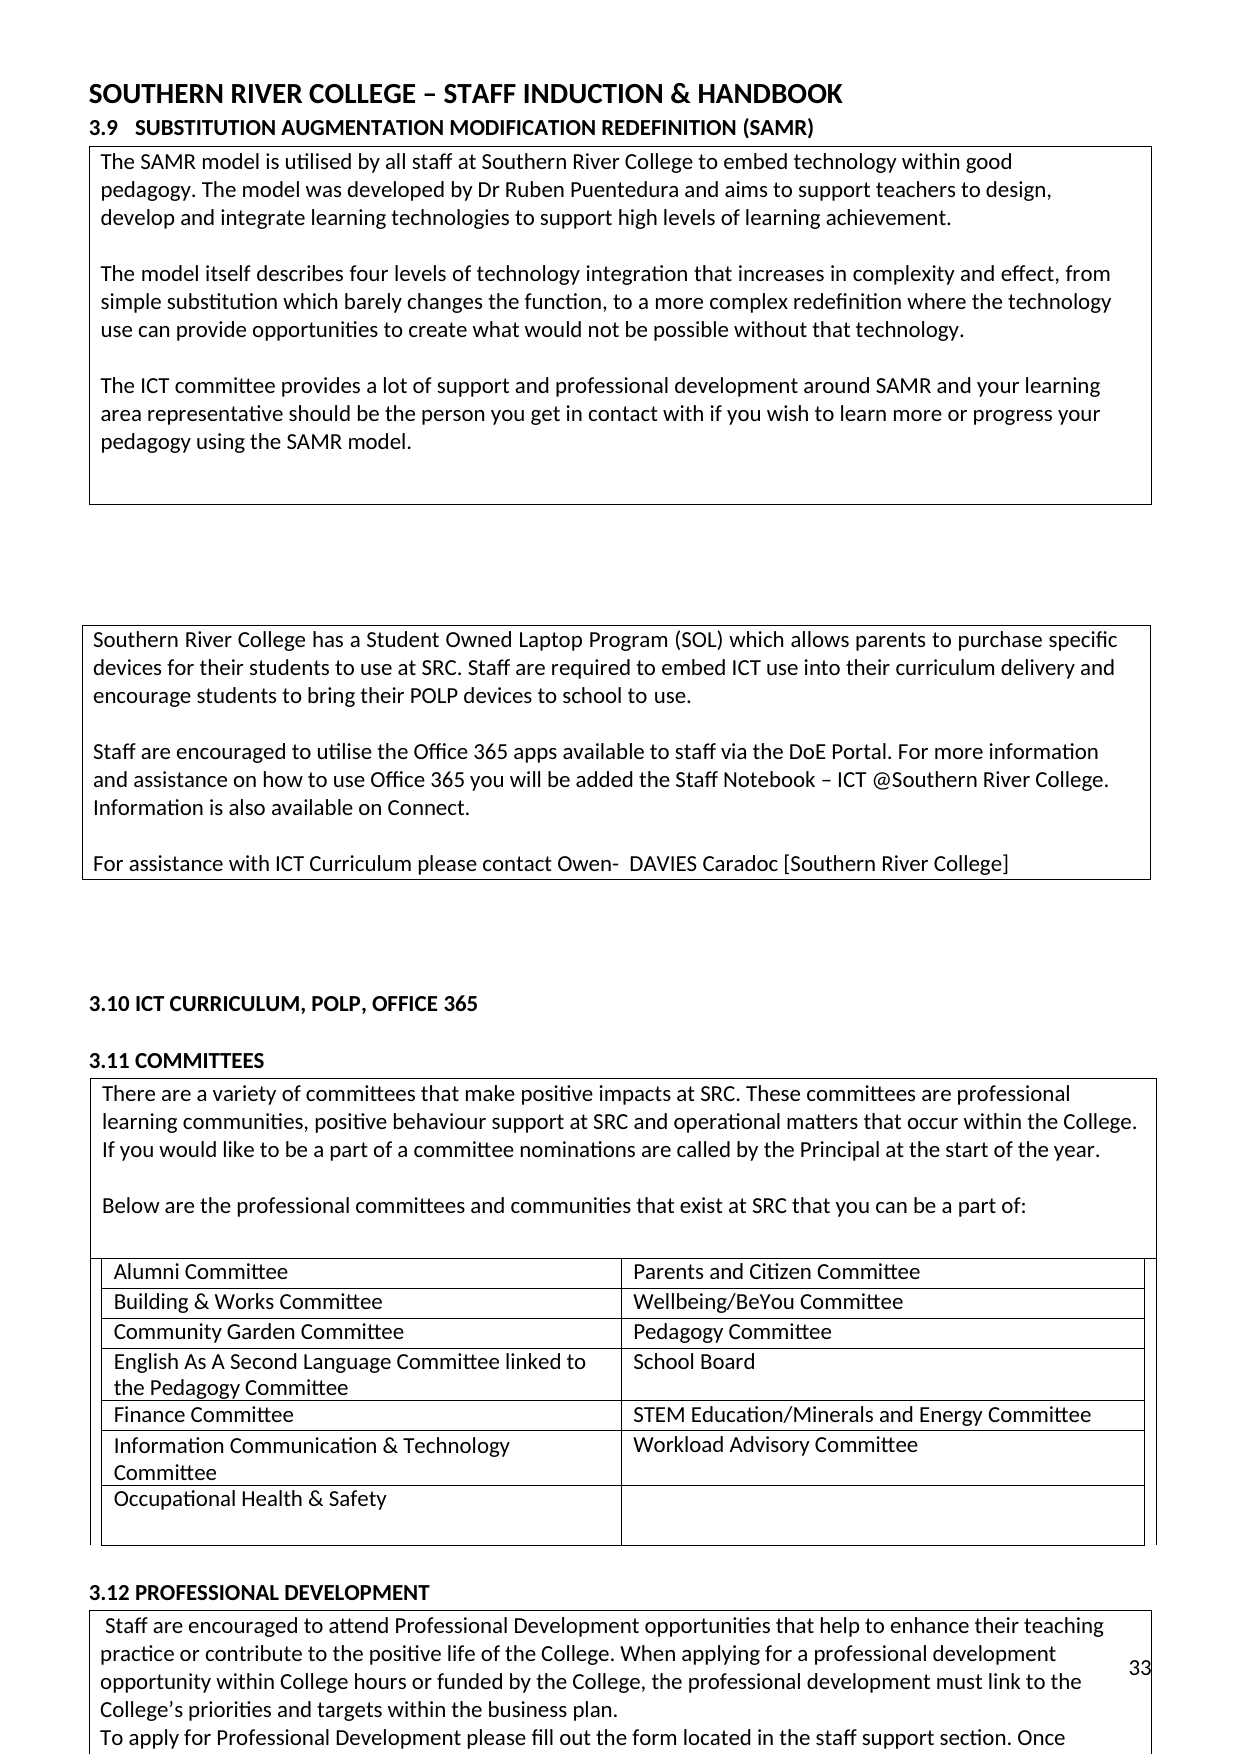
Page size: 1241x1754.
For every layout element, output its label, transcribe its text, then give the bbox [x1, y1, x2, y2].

table_cell School Board [622, 1349, 1144, 1400]
table_cell Wellbeing/BeYou Committee [622, 1289, 1144, 1318]
table_cell [91, 1485, 101, 1545]
subtitle SUBSTITUTION AUGMENTATION MODIFICATION REDEFINITION (SAMR) [88, 113, 1163, 141]
list PROFESSIONAL DEVELOPMENT [88, 1578, 1163, 1606]
list COMMITTEES [88, 1046, 1163, 1074]
table_cell [91, 1430, 101, 1485]
table_cell Building & Works Committee [102, 1289, 621, 1318]
table_cell [1145, 1288, 1156, 1318]
table_cell Alumni Committee [102, 1259, 621, 1288]
table_cell Community Garden Committee [102, 1319, 621, 1348]
table_cell [622, 1486, 1144, 1545]
table_cell English As A Second Language Committee linked to the Pedagogy Committee [102, 1349, 621, 1400]
table_cell STEM Education/Minerals and Energy Committee [622, 1401, 1144, 1430]
table_cell Pedagogy Committee [622, 1319, 1144, 1348]
table_header There are a variety of committees that make positive impacts at SRC. These committees are professional learning communities, positive behaviour support at SRC and operational matters that occur within the College. If you would like to be a part of a committee nominations are called by the Principal at the start of the year. Below are the professional committees and communities that exist at SRC that you can be a part of: [91, 1079, 1156, 1258]
table_cell [91, 1288, 101, 1318]
table_cell [91, 1400, 101, 1430]
table_cell [91, 1259, 101, 1288]
table_cell [91, 1318, 101, 1348]
table_cell [1145, 1259, 1156, 1288]
table_cell [1145, 1485, 1156, 1545]
table_cell Parents and Citizen Committee [622, 1259, 1144, 1288]
table_cell Finance Committee [102, 1401, 621, 1430]
table_cell [1145, 1400, 1156, 1430]
table_cell [91, 1348, 101, 1400]
table_cell Workload Advisory Committee [622, 1431, 1144, 1485]
table_cell [1145, 1430, 1156, 1485]
table_cell [1145, 1348, 1156, 1400]
table_cell Occupational Health & Safety [102, 1486, 621, 1545]
table_cell Information Communication & Technology Committee [102, 1431, 621, 1485]
list ICT CURRICULUM, POLP, OFFICE 365 [88, 989, 1163, 1017]
table_cell [1145, 1318, 1156, 1348]
